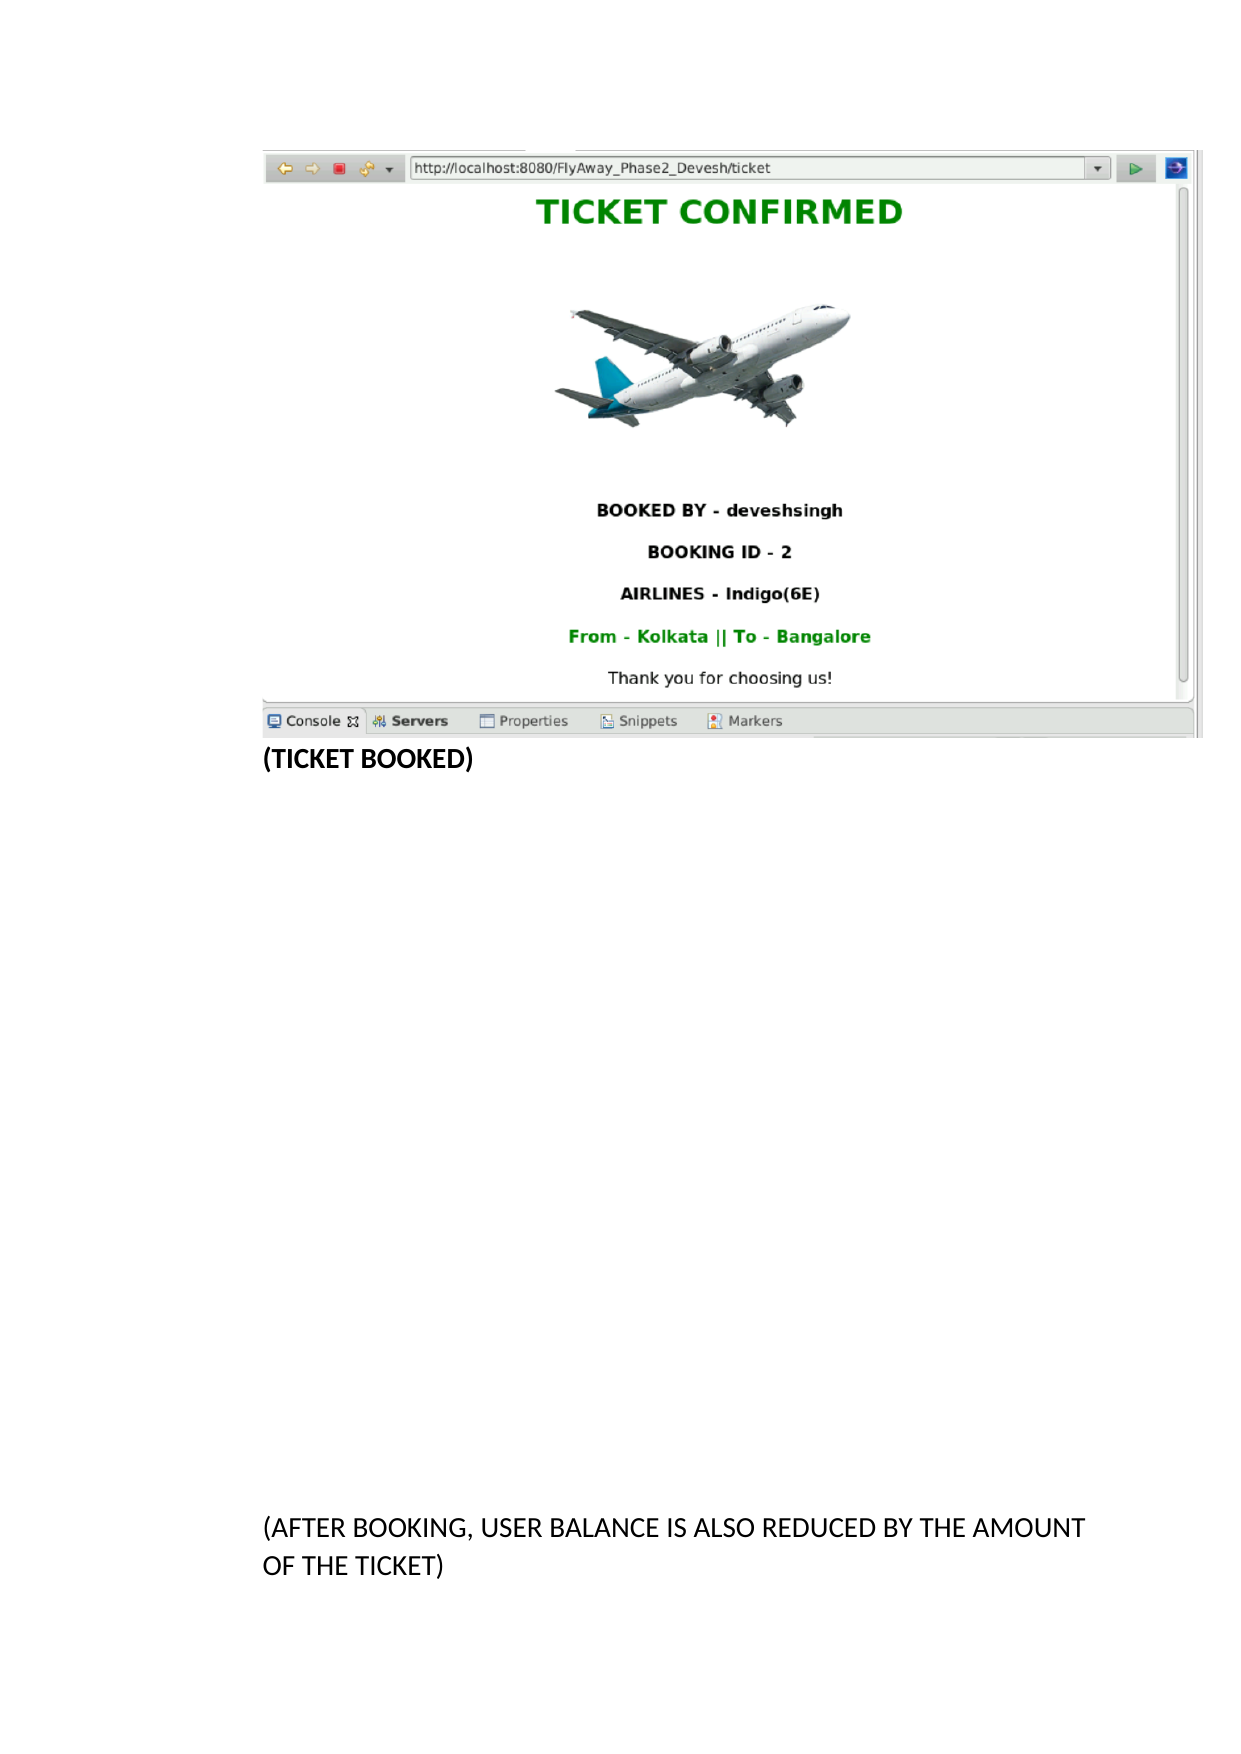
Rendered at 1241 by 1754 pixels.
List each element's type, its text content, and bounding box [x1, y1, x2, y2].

list (AFTER BOOKING, USER BALANCE IS ALSO REDUCED BY THE AMOUNT OF THE TICKET) [262, 1509, 1090, 1583]
picture [262, 150, 1203, 738]
list (TICKET BOOKED) [262, 740, 1090, 776]
